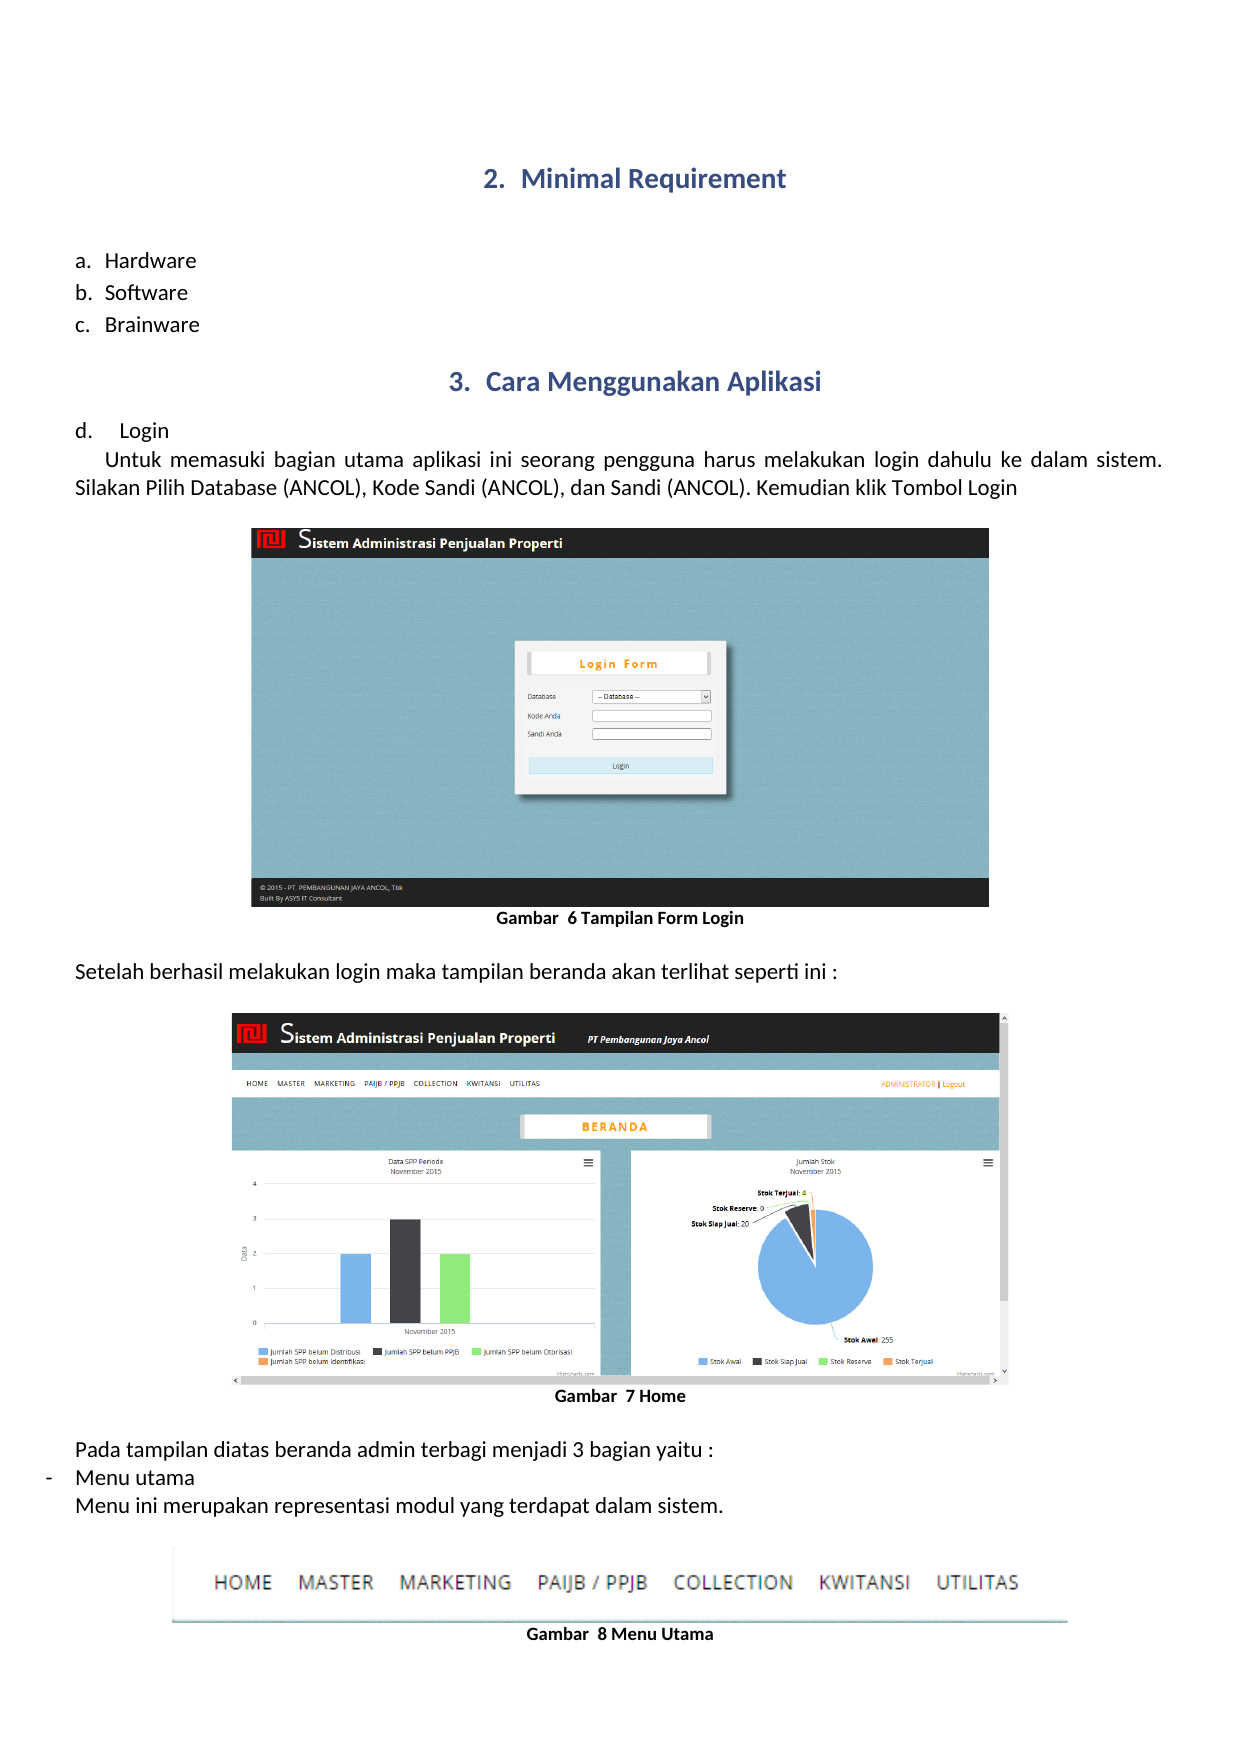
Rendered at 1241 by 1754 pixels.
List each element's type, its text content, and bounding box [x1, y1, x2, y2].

list Untuk memasuki bagian utama aplikasi ini seorang pengguna harus melakukan login dahulu ke dalam sistem. Silakan Pilih Database (ANCOL), Kode Sandi (ANCOL), dan Sandi (ANCOL). Kemudian klik Tombol Login [75, 445, 1165, 501]
picture [251, 528, 989, 907]
list Software [75, 278, 1165, 306]
subtitle Login [75, 417, 1165, 445]
list Brainware [75, 310, 1165, 338]
picture [172, 1547, 1068, 1623]
subtitle Minimal Requirement [104, 160, 1165, 196]
text Menu ini merupakan representasi modul yang terdapat dalam sistem. [75, 1491, 1165, 1519]
list Setelah berhasil melakukan login maka tampilan beranda akan terlihat seperti ini : [75, 957, 1165, 985]
picture [231, 1013, 1009, 1385]
subtitle Cara Menggunakan Aplikasi [104, 363, 1165, 399]
list Hardware [75, 246, 1165, 274]
list Menu utama [45, 1463, 1165, 1491]
list Pada tampilan diatas beranda admin terbagi menjadi 3 bagian yaitu : [75, 1435, 1165, 1463]
